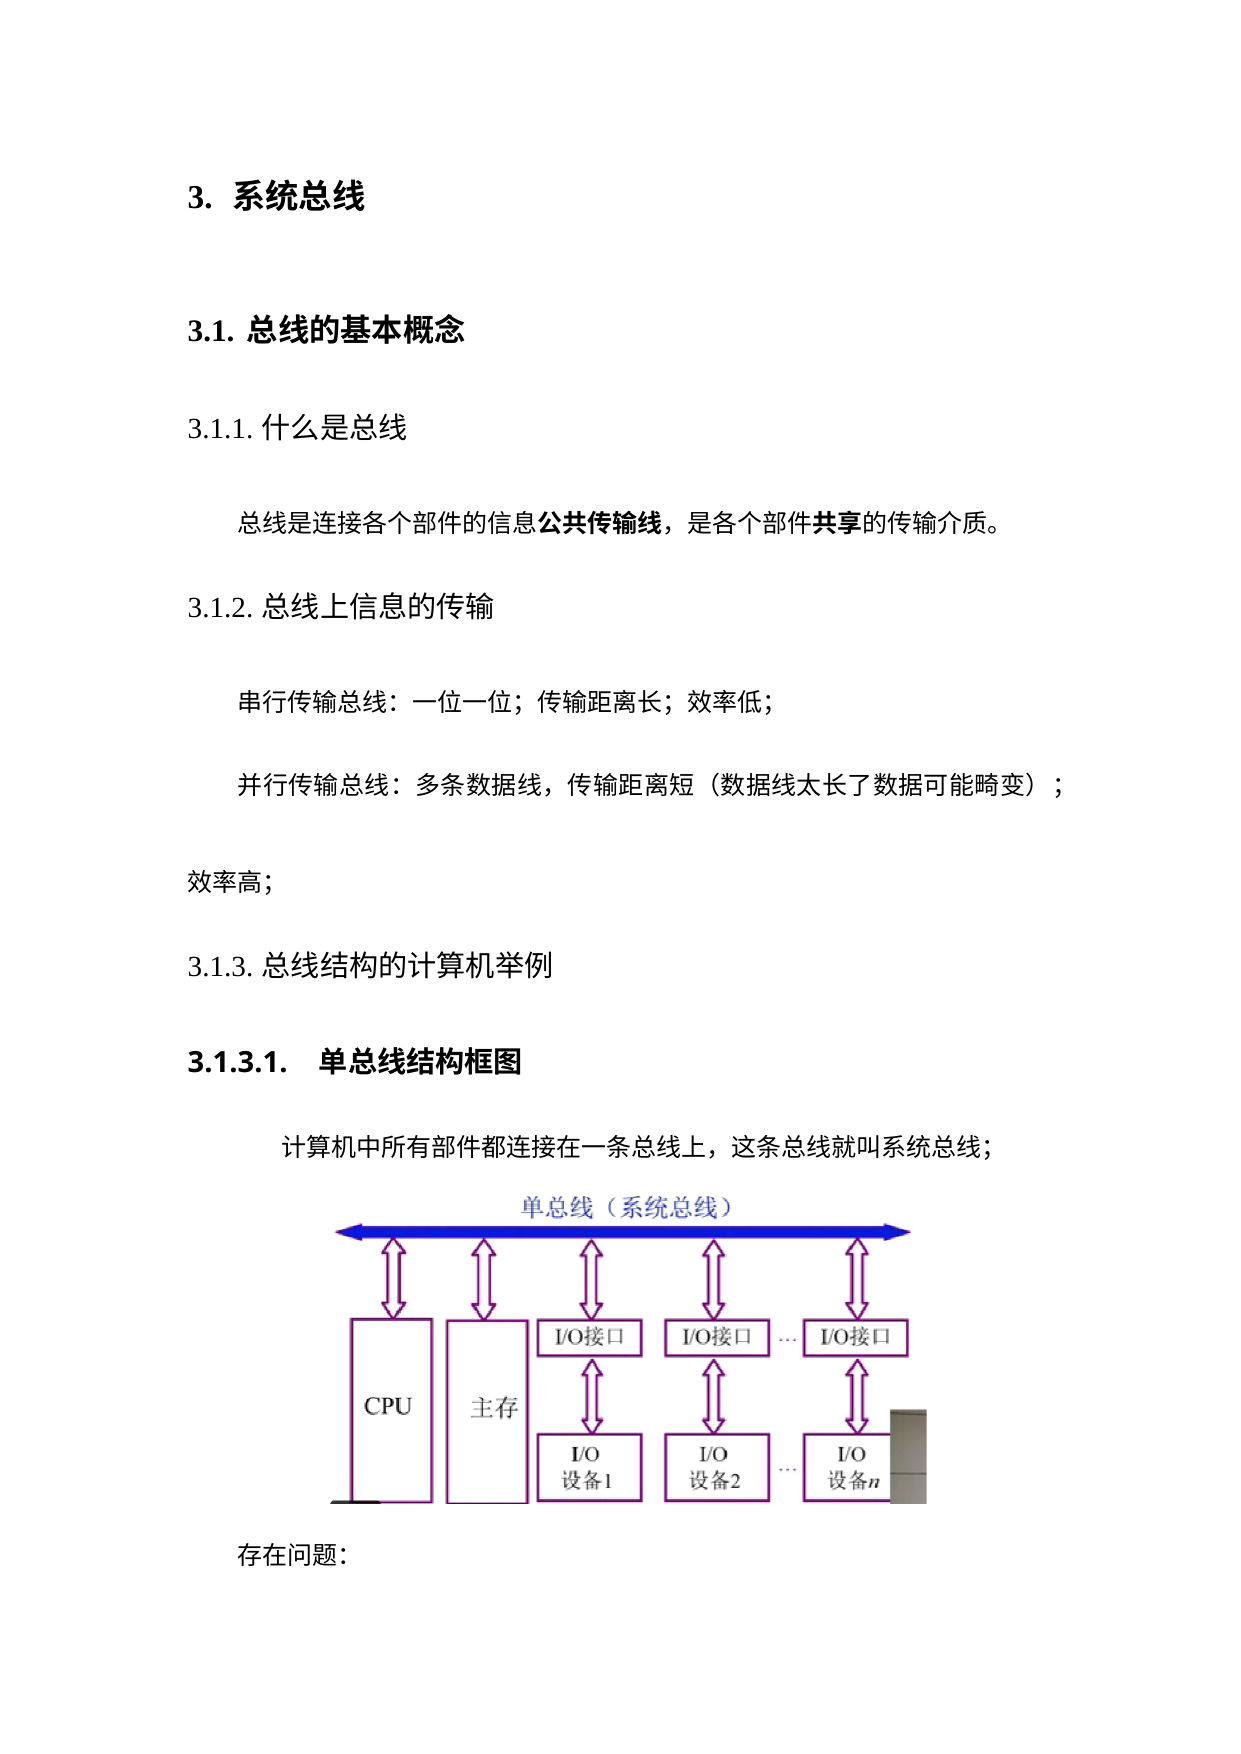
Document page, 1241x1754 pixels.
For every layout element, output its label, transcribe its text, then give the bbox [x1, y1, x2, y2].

text 存在问题： [187, 1521, 1053, 1586]
subtitle 什么是总线 [187, 393, 1053, 458]
subtitle 系统总线 [187, 162, 1053, 227]
subtitle 总线上信息的传输 [187, 572, 1053, 637]
subtitle 总线的基本概念 [187, 295, 1053, 360]
subtitle 总线结构的计算机举例 [187, 931, 1053, 996]
text 串行传输总线：一位一位；传输距离长；效率低； [187, 668, 1053, 733]
list 计算机中所有部件都连接在一条总线上，这条总线就叫系统总线； [281, 1113, 1053, 1178]
text 并行传输总线：多条数据线，传输距离短（数据线太长了数据可能畸变）；效率高； [187, 751, 1053, 913]
picture [313, 1196, 927, 1504]
subtitle 单总线结构框图 [187, 1027, 1053, 1092]
text 总线是连接各个部件的信息公共传输线，是各个部件共享的传输介质。 [187, 489, 1053, 554]
